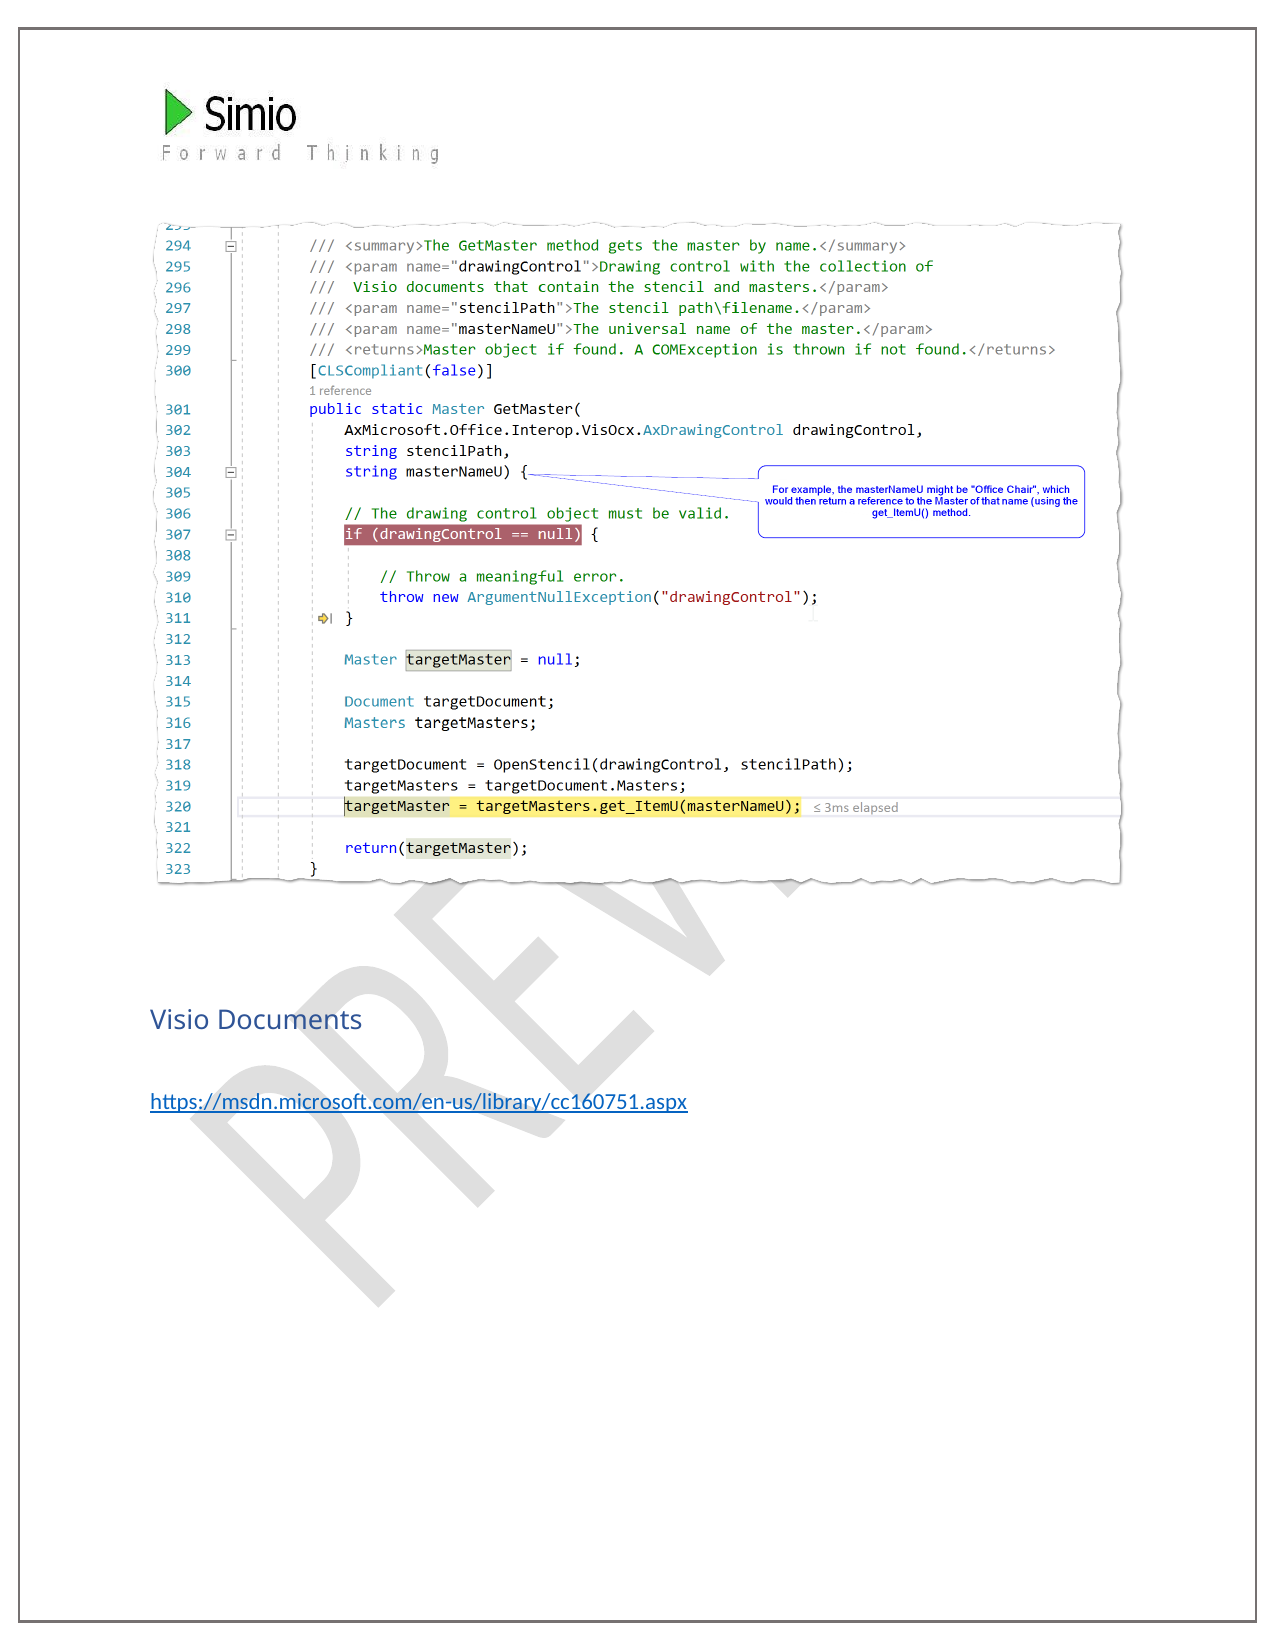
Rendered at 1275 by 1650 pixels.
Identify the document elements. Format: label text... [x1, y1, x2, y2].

picture [150, 75, 449, 173]
picture [150, 220, 1125, 888]
text https://msdn.microsoft.com/en-us/library/cc160751.aspx [150, 1087, 1125, 1115]
subtitle Visio Documents [150, 1001, 1125, 1037]
